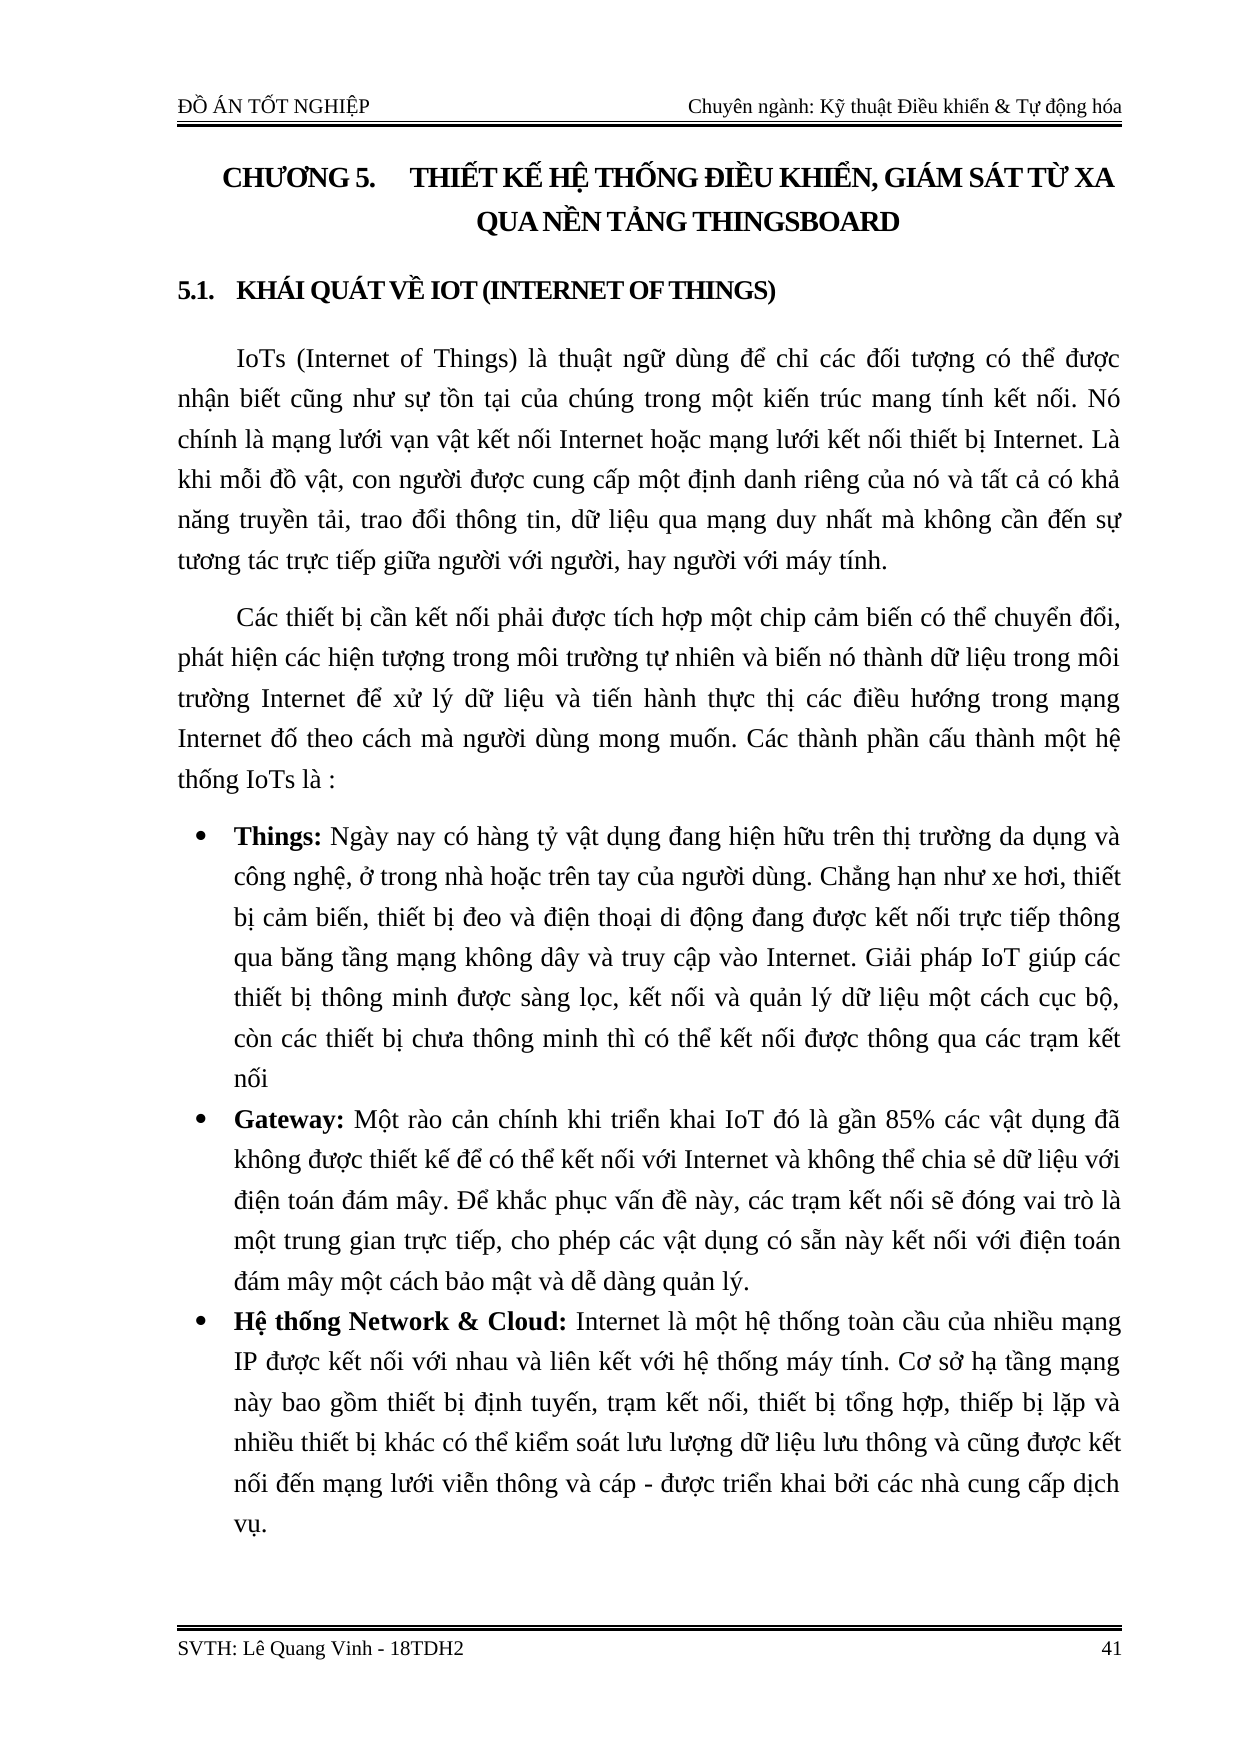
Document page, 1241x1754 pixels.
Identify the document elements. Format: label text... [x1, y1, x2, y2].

subtitle Khái quát về IOT (Internet of Things) [177, 274, 1122, 306]
list Gateway: Một rào cản chính khi triển khai IoT đó là gần 85% các vật dụng đã không được thiết kế để có thể kết nối với Internet và không thể chia sẻ dữ liệu với điện toán đám mây. Để khắc phục vấn đề này, các trạm kết nối sẽ đóng vai trò là một trung gian trực tiếp, cho phép các vật dụng có sẵn này kết nối với điện toán đám mây một cách bảo mật và dễ dàng quản lý. [196, 1103, 1122, 1296]
subtitle THIẾT KẾ HỆ THỐNG ĐIỀU KHIỂN, GIÁM SÁT TỪ XA QUA NỀN TẢNG THINGSBOARD [215, 160, 1122, 237]
list Things: Ngày nay có hàng tỷ vật dụng đang hiện hữu trên thị trường da dụng và công nghệ, ở trong nhà hoặc trên tay của người dùng. Chẳng hạn như xe hơi, thiết bị cảm biến, thiết bị đeo và điện thoại di động đang được kết nối trực tiếp thông qua băng tầng mạng không dây và truy cập vào Internet. Giải pháp IoT giúp các thiết bị thông minh được sàng lọc, kết nối và quản lý dữ liệu một cách cục bộ, còn các thiết bị chưa thông minh thì có thể kết nối được thông qua các trạm kết nối [196, 820, 1122, 1093]
list Hệ thống Network & Cloud: Internet là một hệ thống toàn cầu của nhiều mạng IP được kết nối với nhau và liên kết với hệ thống máy tính. Cơ sở hạ tầng mạng này bao gồm thiết bị định tuyến, trạm kết nối, thiết bị tổng hợp, thiếp bị lặp và nhiều thiết bị khác có thể kiểm soát lưu lượng dữ liệu lưu thông và cũng được kết nối đến mạng lưới viễn thông và cáp - được triển khai bởi các nhà cung cấp dịch vụ. [196, 1305, 1122, 1538]
text Các thiết bị cần kết nối phải được tích hợp một chip cảm biến có thể chuyển đổi, phát hiện các hiện tượng trong môi trường tự nhiên và biến nó thành dữ liệu trong môi trường Internet để xử lý dữ liệu và tiến hành thực thị các điều hướng trong mạng Internet đố theo cách mà người dùng mong muốn. Các thành phần cấu thành một hệ thống IoTs là : [177, 601, 1122, 794]
text IoTs (Internet of Things) là thuật ngữ dùng để chỉ các đối tượng có thể được nhận biết cũng như sự tồn tại của chúng trong một kiến trúc mang tính kết nối. Nó chính là mạng lưới vạn vật kết nối Internet hoặc mạng lưới kết nối thiết bị Internet. Là khi mỗi đồ vật, con người được cung cấp một định danh riêng của nó và tất cả có khả năng truyền tải, trao đổi thông tin, dữ liệu qua mạng duy nhất mà không cần đến sự tương tác trực tiếp giữa người với người, hay người với máy tính. [177, 342, 1122, 575]
